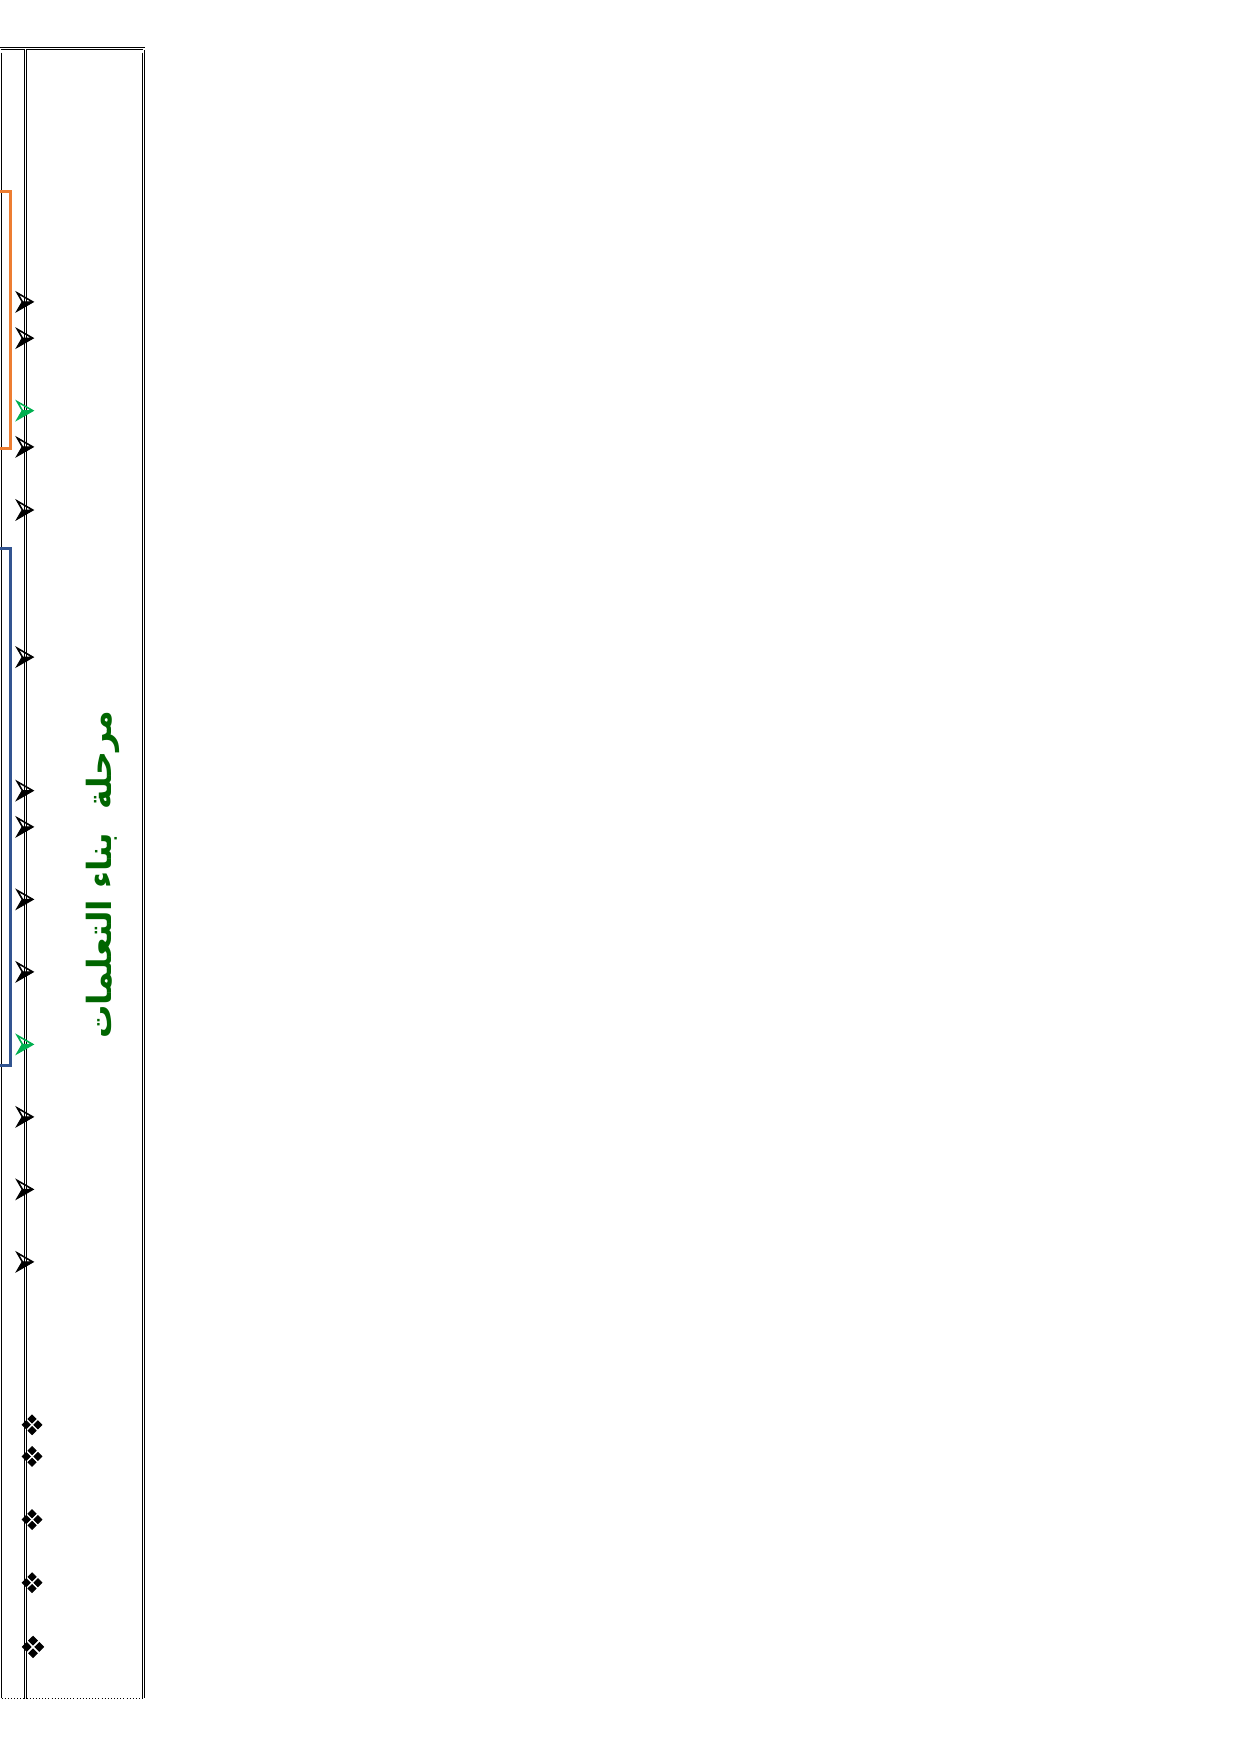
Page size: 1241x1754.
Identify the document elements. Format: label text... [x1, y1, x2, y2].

table_cell مرحلة بناء التعلمات [27, 50, 143, 1698]
